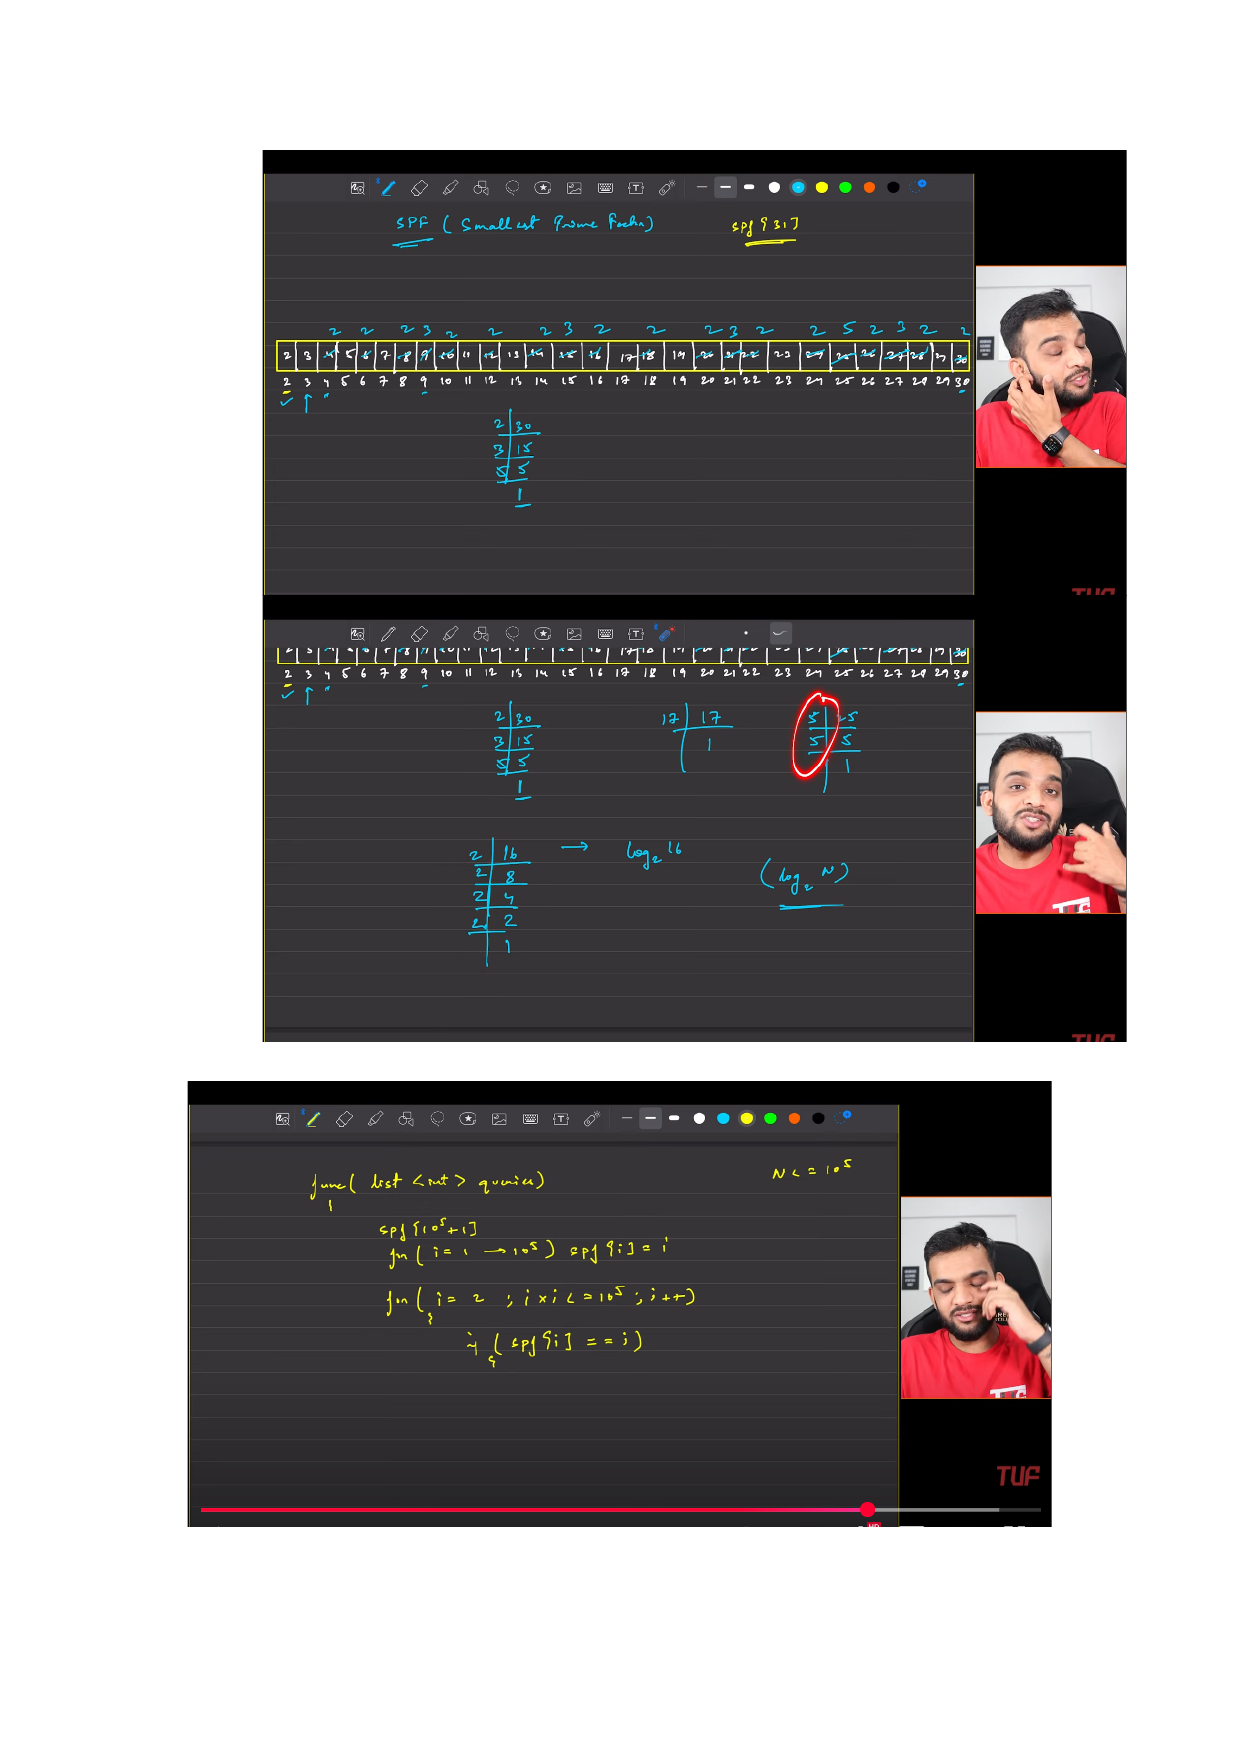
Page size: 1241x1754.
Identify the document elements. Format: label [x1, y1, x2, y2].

picture [262, 150, 1127, 1042]
picture [187, 1081, 1052, 1527]
